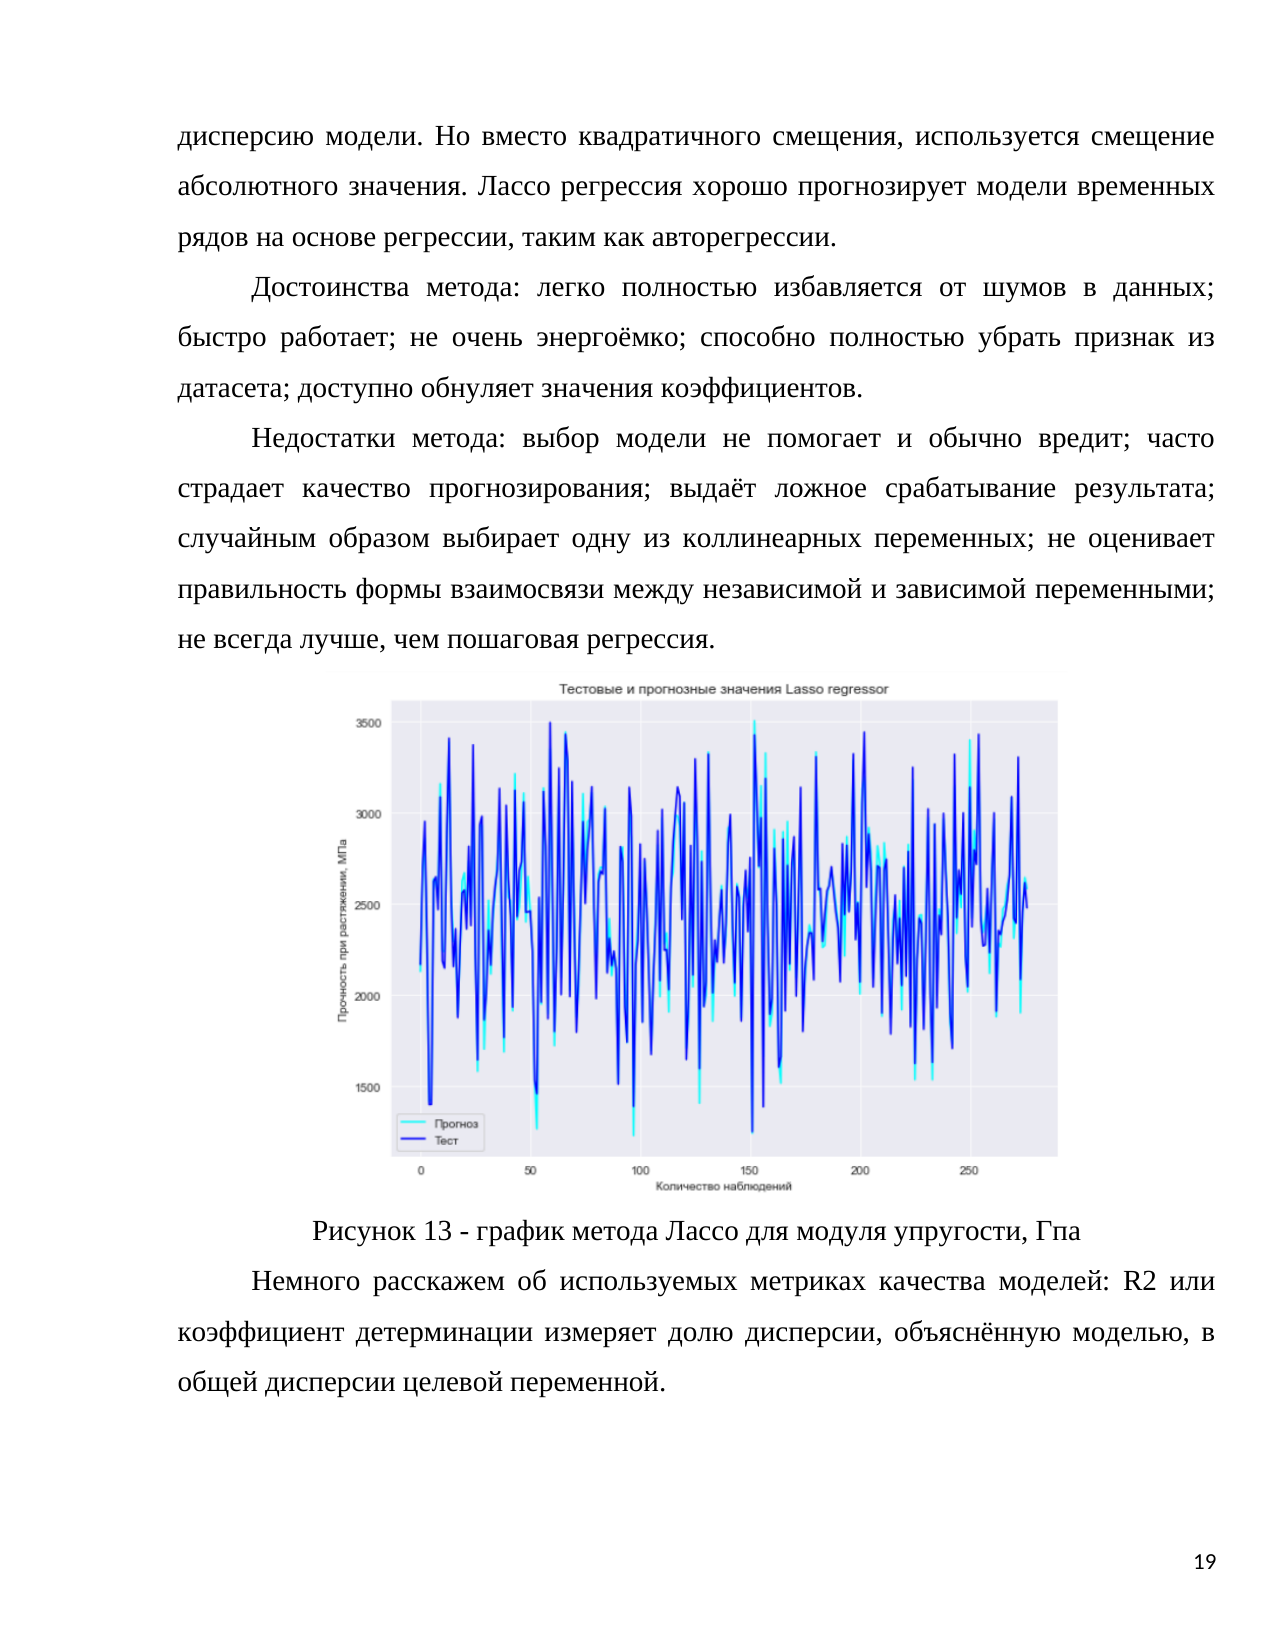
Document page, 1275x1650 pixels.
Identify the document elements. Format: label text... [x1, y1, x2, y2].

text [177, 118, 1216, 252]
picture [325, 671, 1068, 1197]
text Достоинства метода: легко полностью избавляется от шумов в данных; быстро работает; не очень энергоёмко; способно полностью убрать признак из датасета; доступно обнуляет значения коэффициентов. [177, 269, 1216, 403]
text Недостатки метода: выбор модели не помогает и обычно вредит; часто страдает качество прогнозирования; выдаёт ложное срабатывание результата; случайным образом выбирает одну из коллинеарных переменных; не оценивает правильность формы взаимосвязи между независимой и зависимой переменными; не всегда лучше, чем пошаговая регрессия. [177, 420, 1216, 655]
text Рисунок 13 - график метода Лассо для модуля упругости, Гпа [177, 1213, 1216, 1247]
text Немного расскажем об используемых метриках качества моделей: R2 или коэффициент детерминации измеряет долю дисперсии, объяснённую моделью, в общей дисперсии целевой переменной. [177, 1263, 1216, 1398]
